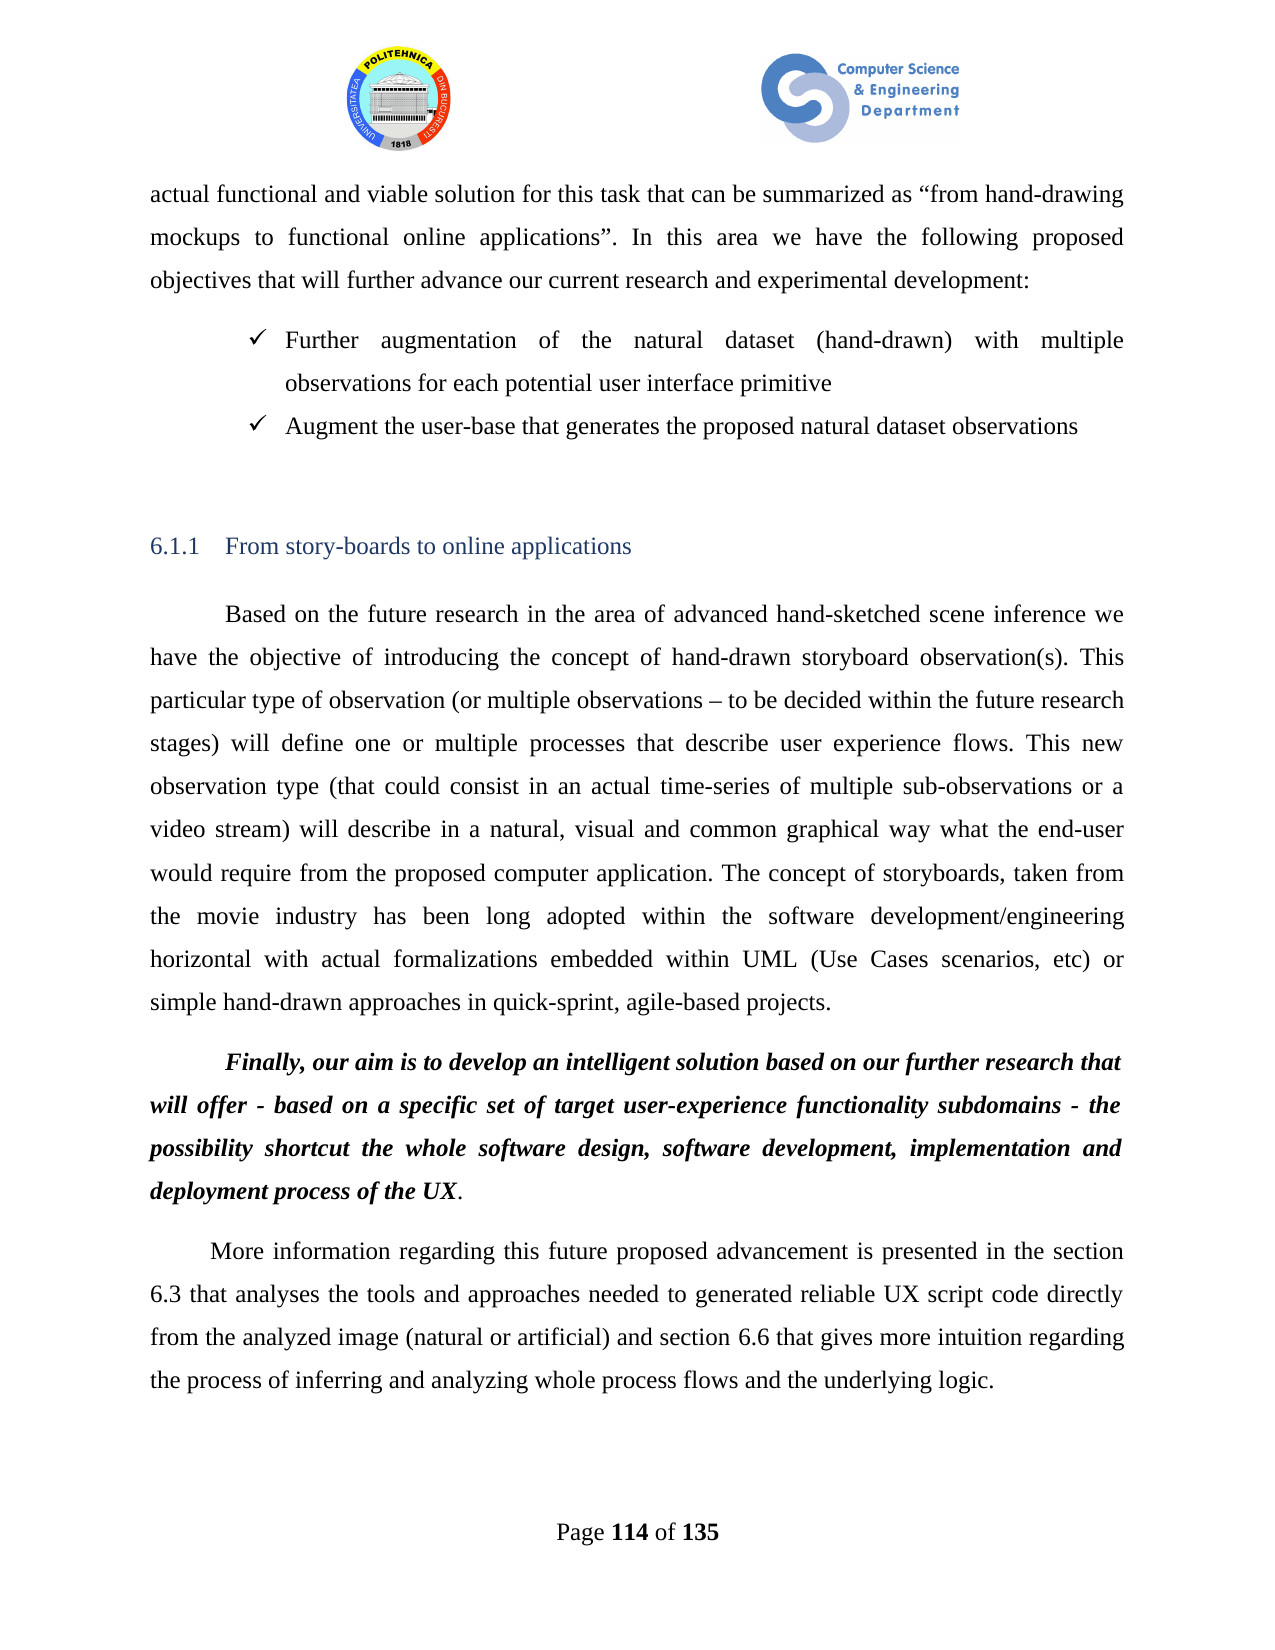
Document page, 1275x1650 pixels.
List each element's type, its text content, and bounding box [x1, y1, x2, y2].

list Further augmentation of the natural dataset (hand-drawn) with multiple observations for each potential user interface primitive [247, 325, 1125, 397]
subtitle From story-boards to online applications [150, 531, 1125, 559]
text More information regarding this future proposed advancement is presented in the section 6.3 that analyses the tools and approaches needed to generated reliable UX script code directly from the analyzed image (natural or artificial) and section 6.6 that gives more intuition regarding the process of inferring and analyzing whole process flows and the underlying logic. [150, 1236, 1125, 1394]
text Finally, our aim is to develop an intelligent solution based on our further research that will offer - based on a specific set of target user-experience functionality subdomains - the possibility shortcut the whole software design, software development, implementation and deployment process of the UX. [150, 1047, 1125, 1205]
picture [346, 46, 451, 151]
text Based on the future research in the area of advanced hand-sketched scene inference we have the objective of introducing the concept of hand-drawn storyboard observation(s). This particular type of observation (or multiple observations – to be decided within the future research stages) will define one or multiple processes that describe user experience flows. This new observation type (that could consist in an actual time-series of multiple sub-observations or a video stream) will describe in a natural, visual and common graphical way what the end-user would require from the proposed computer application. The concept of storyboards, taken from the movie industry has been long adopted within the software development/engineering horizontal with actual formalizations embedded within UML (Use Cases scenarios, etc) or simple hand-drawn approaches in quick-sprint, agile-based projects. [150, 599, 1125, 1016]
list Augment the user-base that generates the proposed natural dataset observations [247, 411, 1125, 440]
picture [760, 53, 963, 144]
